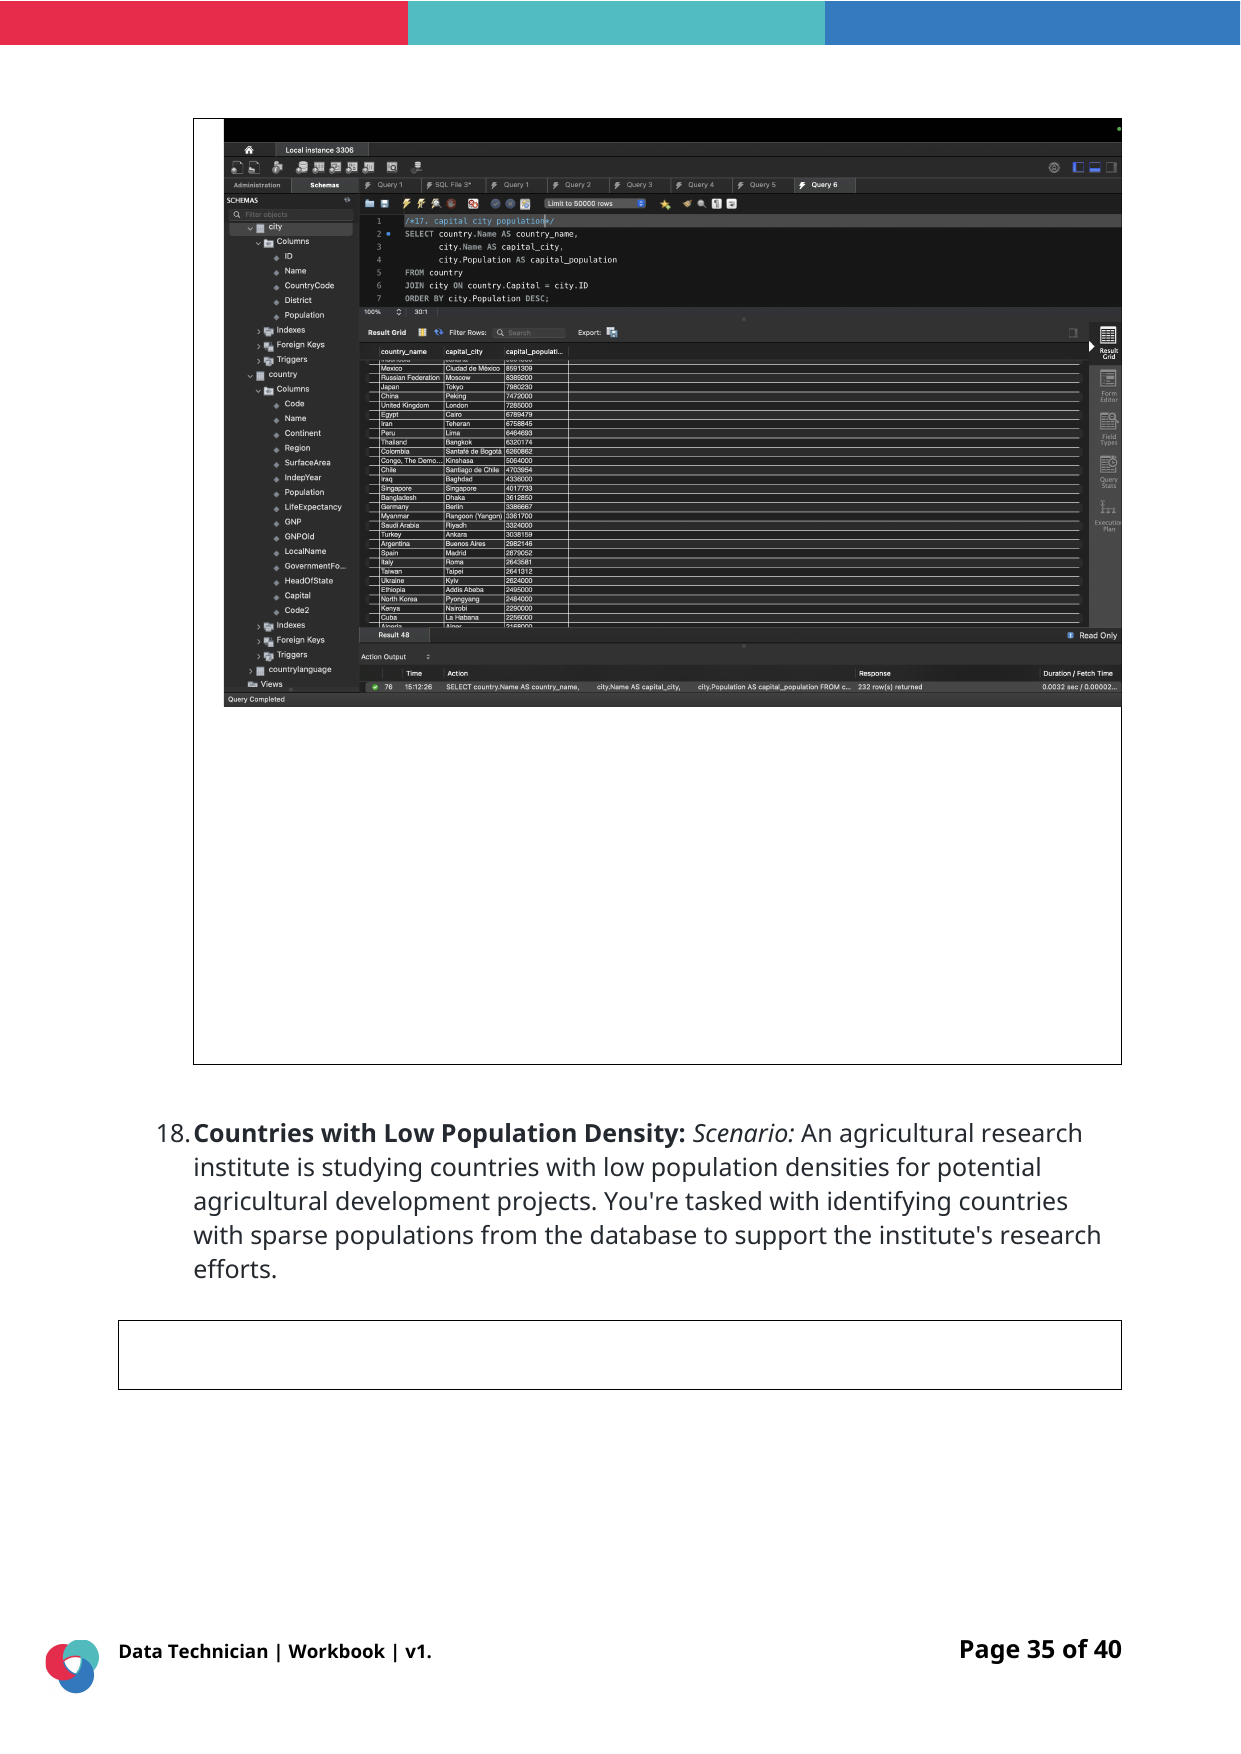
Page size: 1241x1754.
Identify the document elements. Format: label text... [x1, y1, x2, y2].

table_header [119, 1321, 1121, 1389]
table_header [194, 119, 1121, 1064]
list Countries with Low Population Density: Scenario: An agricultural research institute is studying countries with low population densities for potential agricultural development projects. You're tasked with identifying countries with sparse populations from the database to support the institute's research efforts. [156, 1116, 1122, 1286]
picture [45, 1640, 100, 1694]
